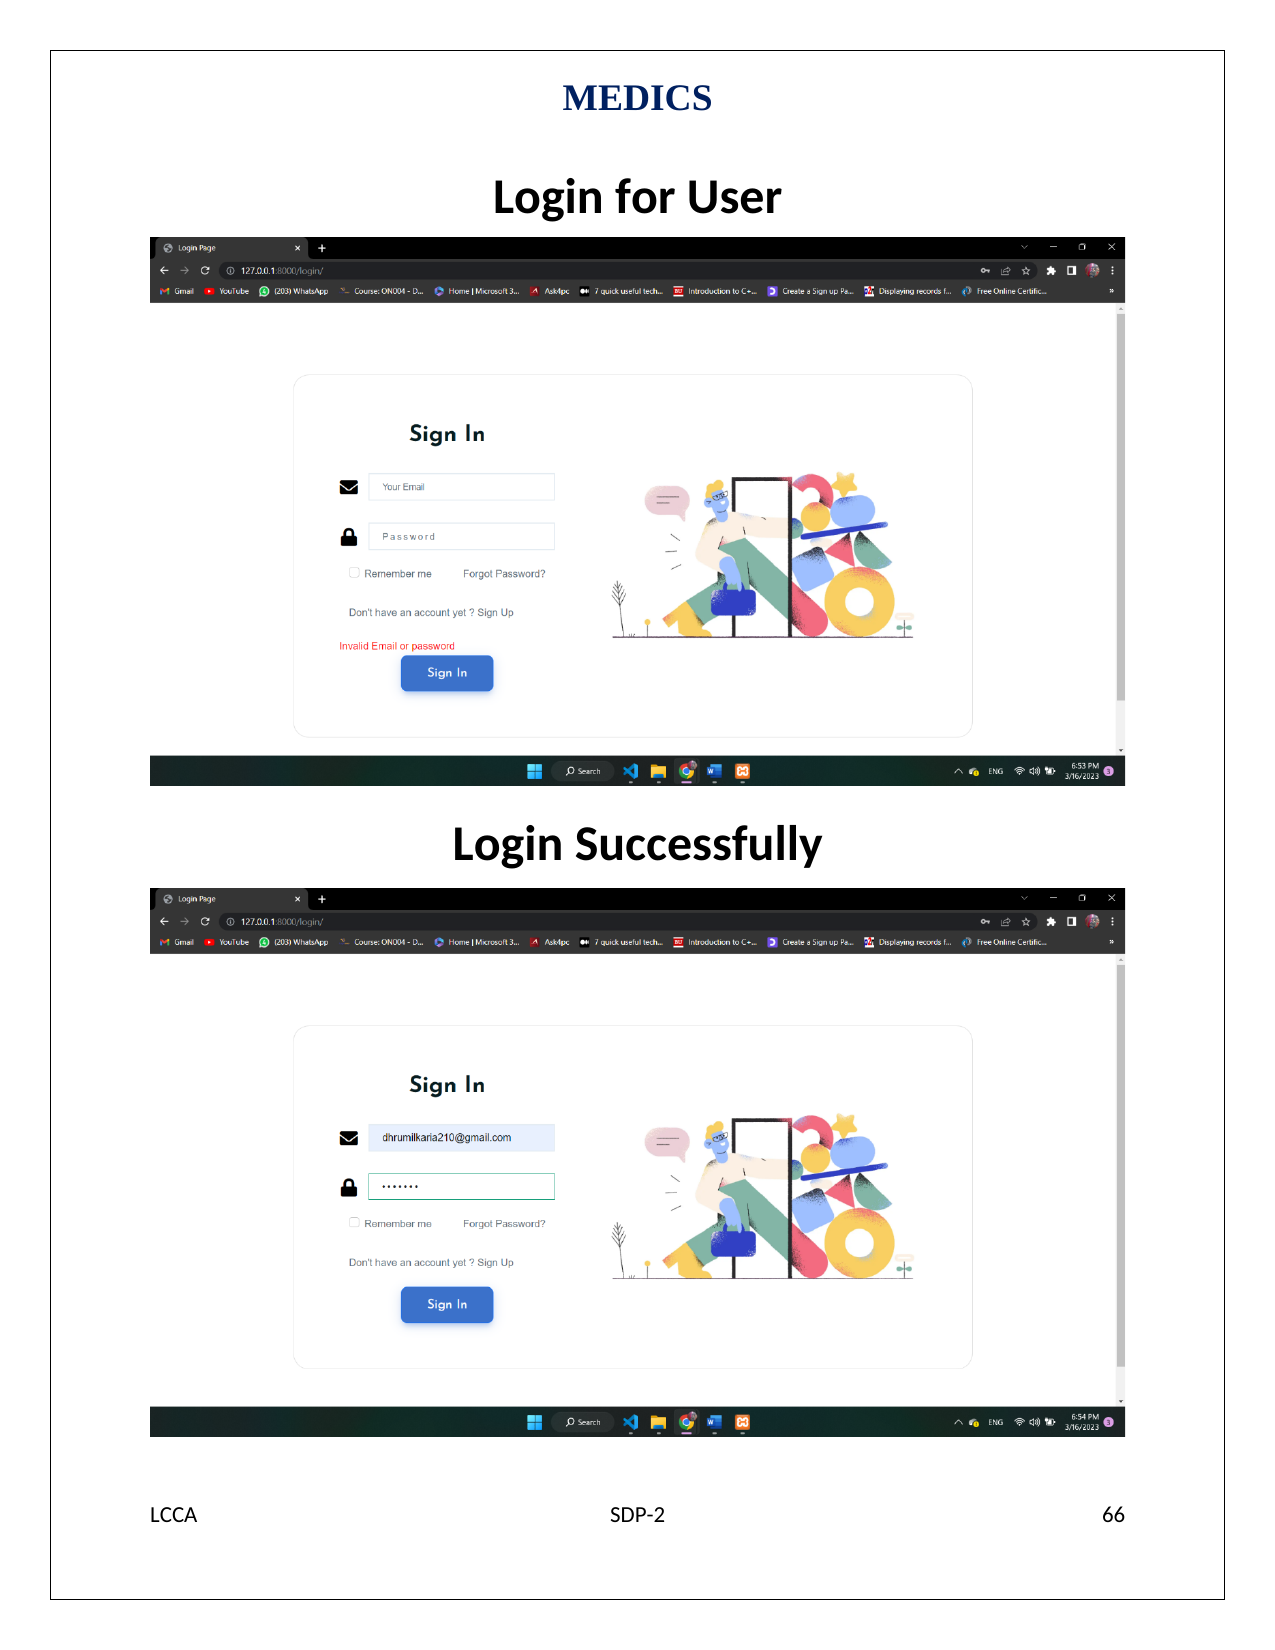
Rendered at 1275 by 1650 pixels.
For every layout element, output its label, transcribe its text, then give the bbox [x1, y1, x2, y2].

picture [150, 237, 1125, 786]
text Login for User [150, 165, 1125, 226]
picture [150, 888, 1125, 1437]
text Login Successfully [150, 786, 1125, 873]
